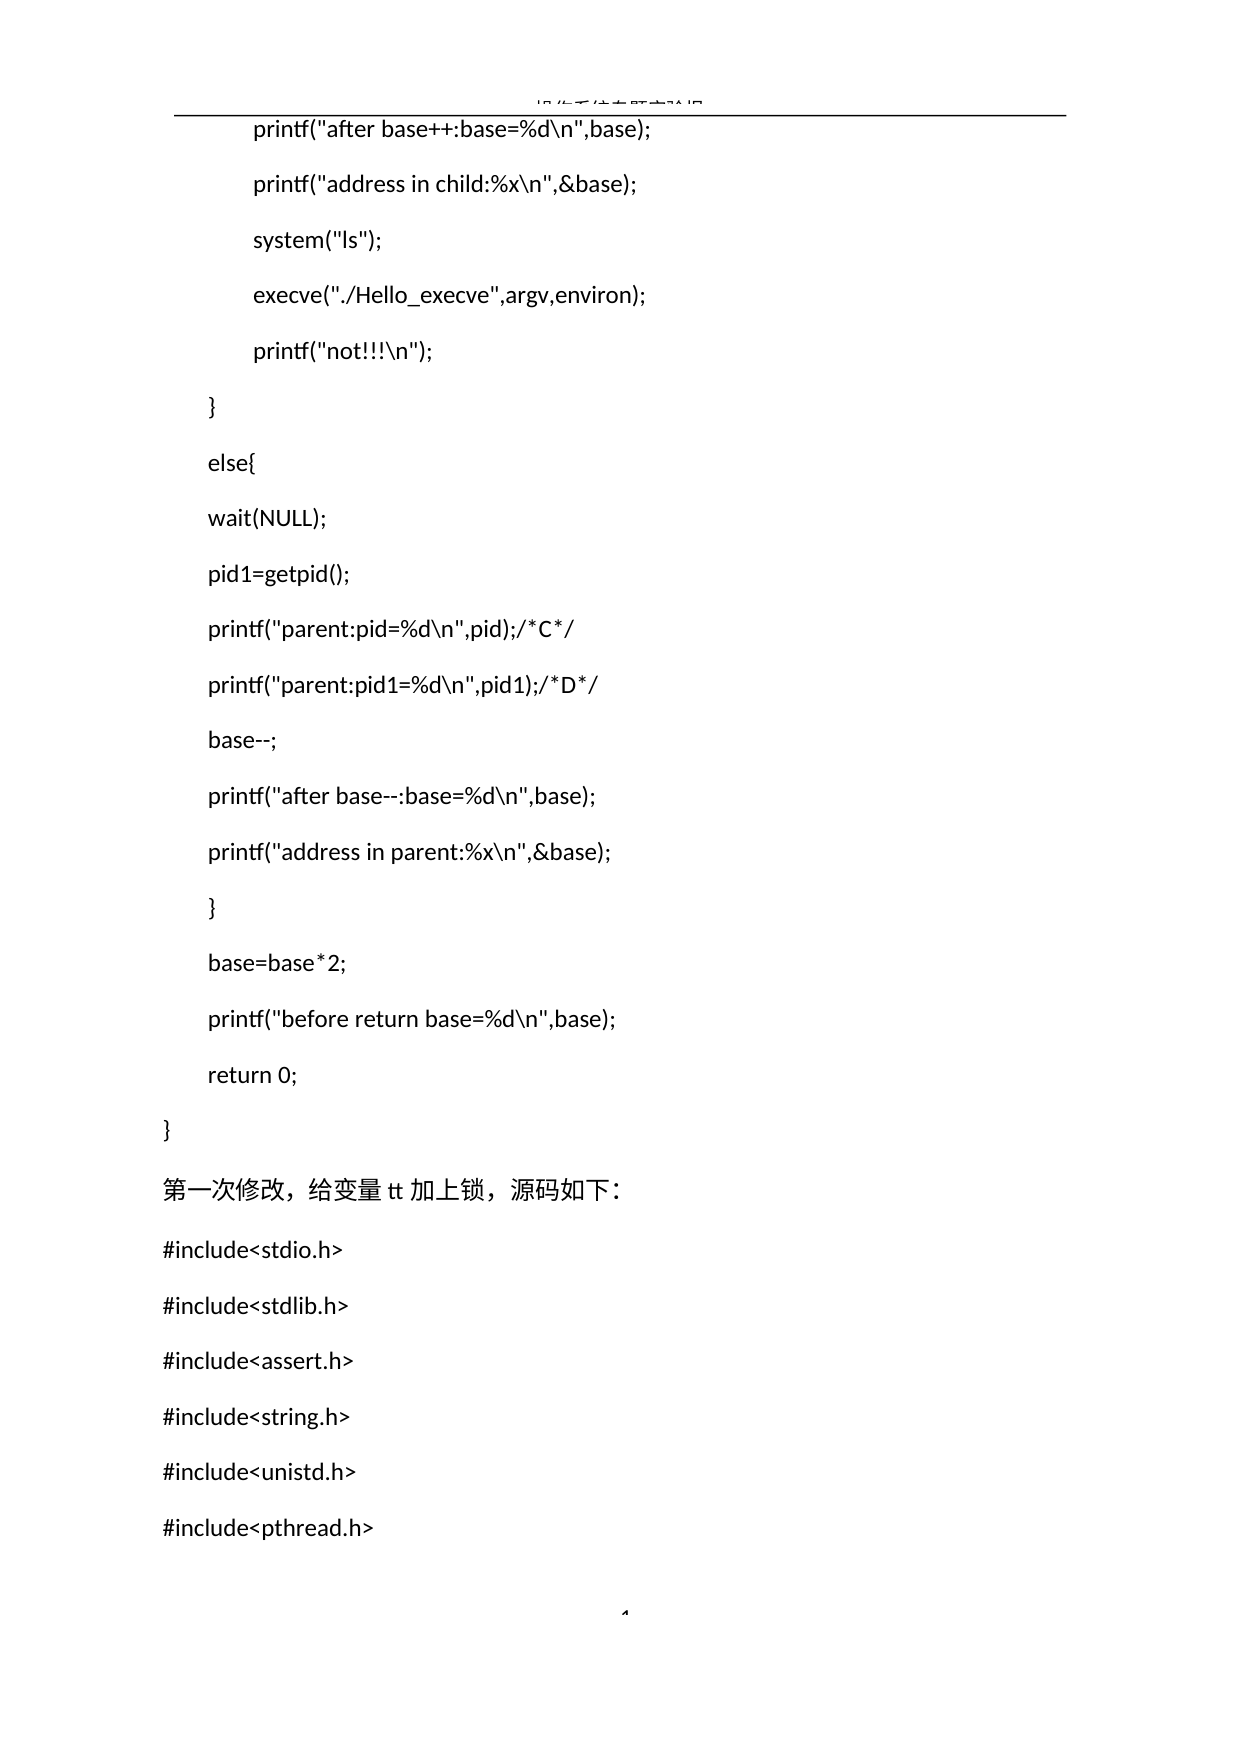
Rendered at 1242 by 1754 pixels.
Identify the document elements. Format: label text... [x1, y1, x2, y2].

text printf("after base--:base=%d\n",base); printf("address in parent:%x\n",&base); [208, 780, 613, 867]
text } [208, 892, 1114, 922]
text printf("before return base=%d\n",base); return 0; [208, 1003, 617, 1089]
text } [162, 1115, 1114, 1145]
text } [208, 391, 1114, 421]
text 第一次修改，给变量 tt 加上锁，源码如下： [162, 1171, 1114, 1207]
text printf("after base++:base=%d\n",base); [253, 114, 1114, 143]
text printf("parent:pid=%d\n",pid);/*C*/ printf("parent:pid1=%d\n",pid1);/*D*/ base--; [208, 614, 603, 755]
text #include<stdio.h> #include<stdlib.h> #include<assert.h> #include<string.h> #include<unistd.h> #include<pthread.h> [162, 1234, 376, 1543]
text printf("address in child:%x\n",&base); system("ls"); execve("./Hello_execve",argv,environ); printf("not!!!\n"); [253, 168, 653, 366]
text else{ wait(NULL); pid1=getpid(); [208, 447, 352, 588]
text base=base*2; [208, 947, 1114, 978]
